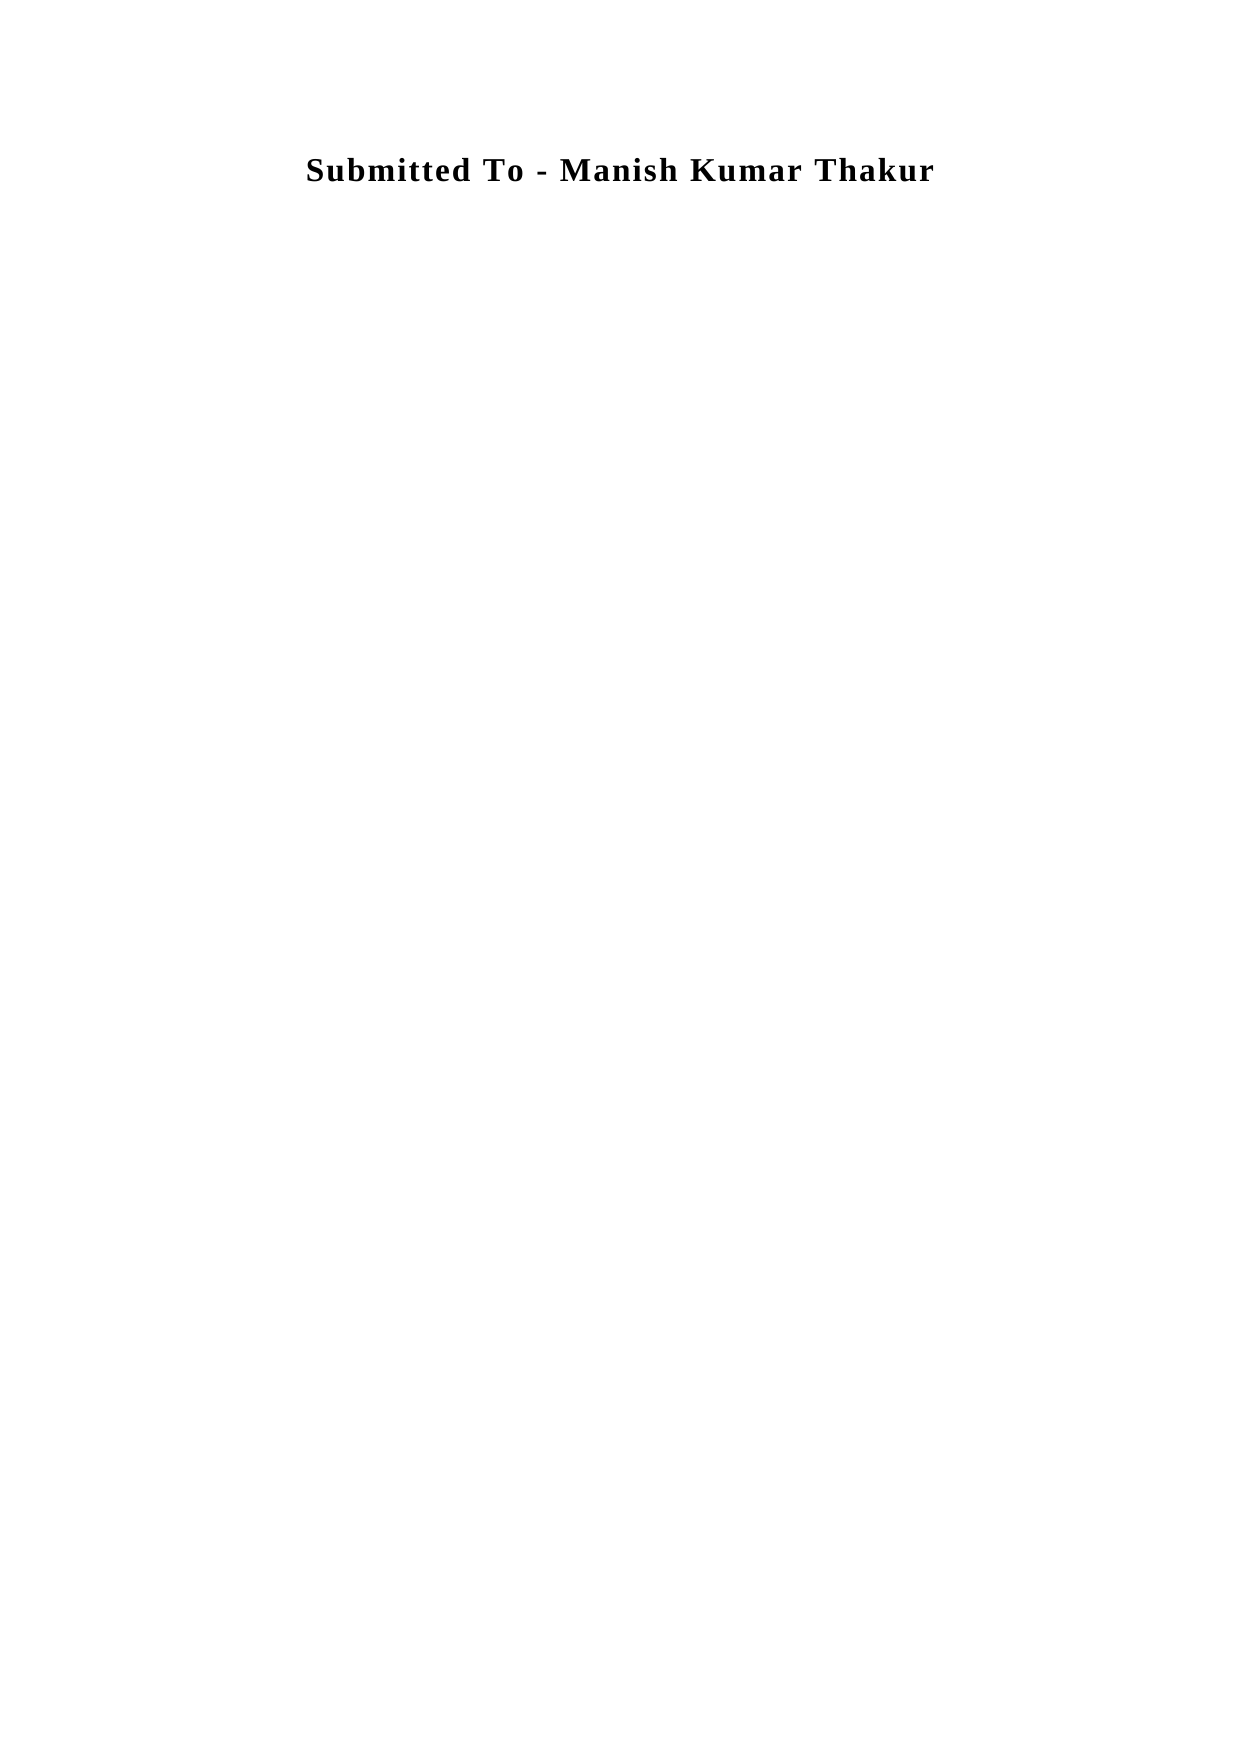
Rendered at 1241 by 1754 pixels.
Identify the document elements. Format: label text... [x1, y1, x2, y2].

text Submitted To - Manish Kumar Thakur [112, 150, 1128, 188]
